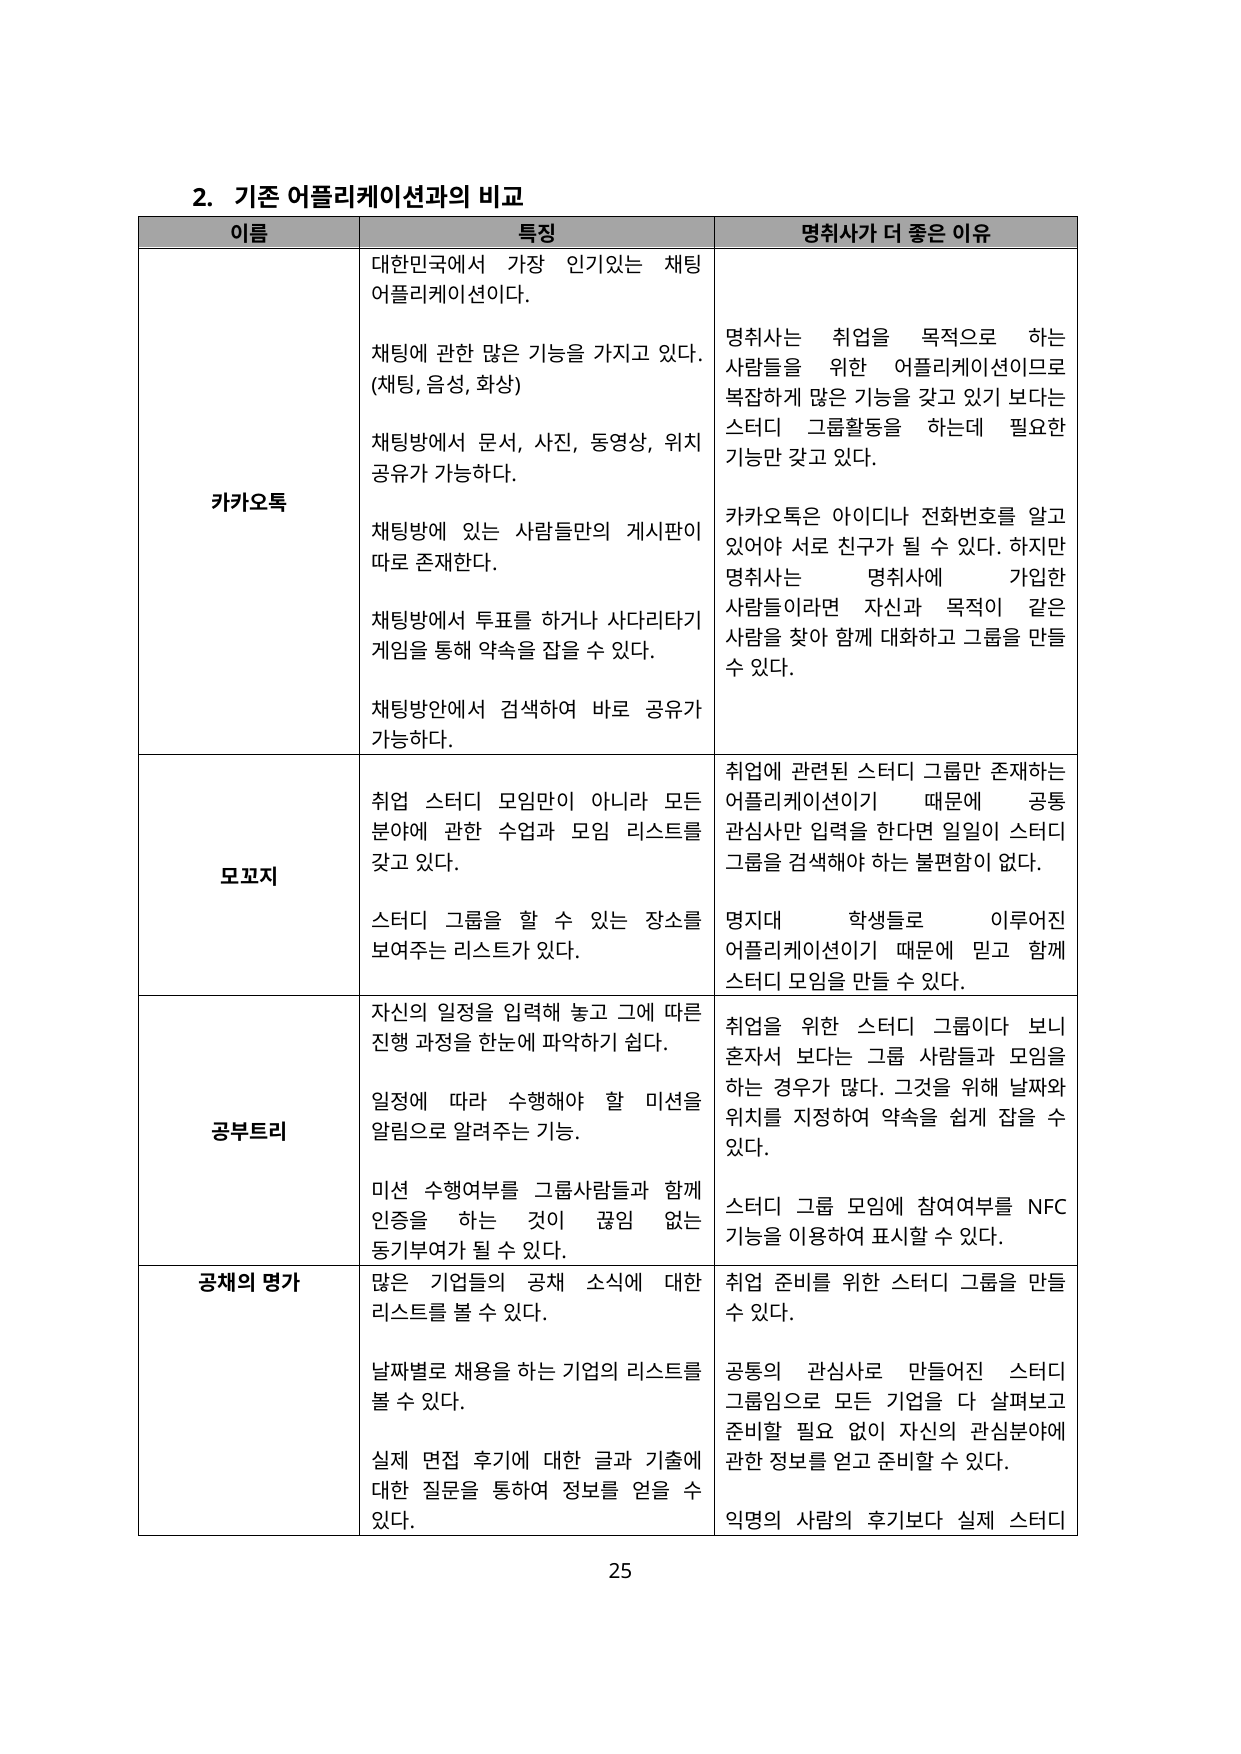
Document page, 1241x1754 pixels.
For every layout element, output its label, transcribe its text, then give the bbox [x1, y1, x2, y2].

table_cell 공부트리 [139, 996, 359, 1265]
table_header 명취사가 더 좋은 이유 [715, 217, 1077, 247]
table_cell 공채의 명가 [139, 1266, 359, 1534]
table_cell 카카오톡 [139, 249, 359, 754]
table_cell 취업에 관련된 스터디 그룹만 존재하는 어플리케이션이기 때문에 공통 관심사만 입력을 한다면 일일이 스터디 그룹을 검색해야 하는 불편함이 없다. 명지대 학생들로 이루어진 어플리케이션이기 때문에 믿고 함께 스터디 모임을 만들 수 있다. [715, 755, 1077, 995]
table_cell 모꼬지 [139, 755, 359, 995]
table_cell 취업을 위한 스터디 그룹이다 보니 혼자서 보다는 그룹 사람들과 모임을 하는 경우가 많다. 그것을 위해 날짜와 위치를 지정하여 약속을 쉽게 잡을 수 있다. 스터디 그룹 모임에 참여여부를 NFC 기능을 이용하여 표시할 수 있다. [715, 996, 1077, 1265]
table_cell 취업 스터디 모임만이 아니라 모든 분야에 관한 수업과 모임 리스트를 갖고 있다. 스터디 그룹을 할 수 있는 장소를 보여주는 리스트가 있다. [360, 755, 714, 995]
table_cell 대한민국에서 가장 인기있는 채팅 어플리케이션이다. 채팅에 관한 많은 기능을 가지고 있다. (채팅, 음성, 화상) 채팅방에서 문서, 사진, 동영상, 위치 공유가 가능하다. 채팅방에 있는 사람들만의 게시판이 따로 존재한다. 채팅방에서 투표를 하거나 사다리타기 게임을 통해 약속을 잡을 수 있다. 채팅방안에서 검색하여 바로 공유가 가능하다. [360, 249, 714, 754]
table_header 이름 [139, 217, 359, 247]
text 기존 어플리케이션과의 비교 [192, 177, 1090, 213]
table_cell 명취사는 취업을 목적으로 하는 사람들을 위한 어플리케이션이므로 복잡하게 많은 기능을 갖고 있기 보다는 스터디 그룹활동을 하는데 필요한 기능만 갖고 있다. 카카오톡은 아이디나 전화번호를 알고 있어야 서로 친구가 될 수 있다. 하지만 명취사는 명취사에 가입한 사람들이라면 자신과 목적이 같은 사람을 찾아 함께 대화하고 그룹을 만들 수 있다. [715, 249, 1077, 754]
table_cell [715, 1266, 1077, 1534]
table_header 특징 [360, 217, 714, 247]
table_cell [360, 1266, 714, 1534]
table_cell 자신의 일정을 입력해 놓고 그에 따른 진행 과정을 한눈에 파악하기 쉽다. 일정에 따라 수행해야 할 미션을 알림으로 알려주는 기능. 미션 수행여부를 그룹사람들과 함께 인증을 하는 것이 끊임 없는 동기부여가 될 수 있다. [360, 996, 714, 1265]
